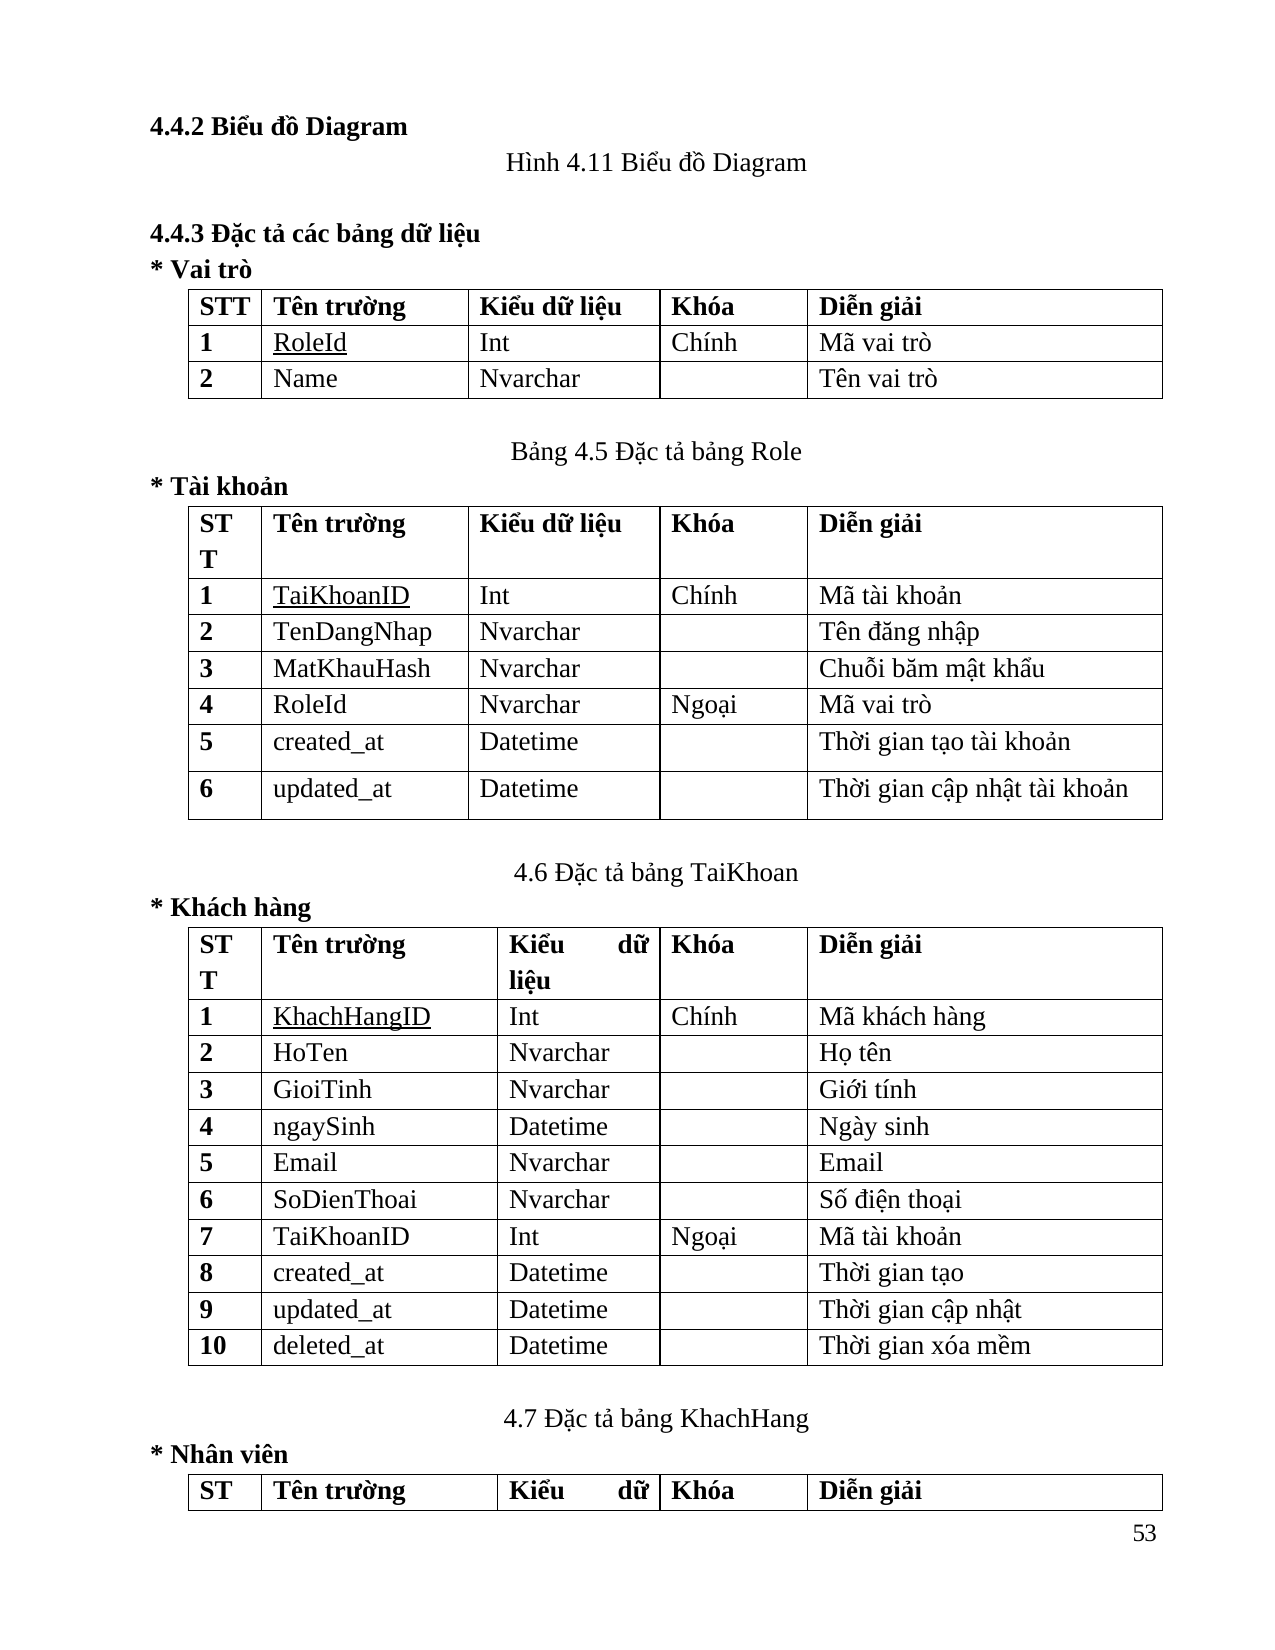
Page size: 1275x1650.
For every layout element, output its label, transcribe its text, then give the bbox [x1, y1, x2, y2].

table_cell 1 [189, 326, 261, 361]
table_cell updated_at [262, 1293, 497, 1328]
table_header Kiểu dữ liệu [469, 290, 659, 325]
table_cell [661, 1146, 807, 1182]
table_cell Nvarchar [498, 1073, 659, 1108]
table_header Diễn giải [808, 1475, 1162, 1509]
text 4.7 Đặc tả bảng KhachHang [150, 1402, 1162, 1433]
table_cell [661, 652, 807, 687]
table_cell Int [469, 579, 659, 614]
table_cell HoTen [262, 1036, 497, 1072]
table_header STT [189, 507, 261, 578]
table_cell [661, 1110, 807, 1145]
table_cell Nvarchar [498, 1146, 659, 1182]
table_cell 5 [189, 725, 261, 771]
table_cell ngaySinh [262, 1110, 497, 1145]
text 4.4.3 Đặc tả các bảng dữ liệu [150, 218, 1162, 249]
table_header STT [189, 928, 261, 999]
table_header Kiểu dữ liệu [469, 507, 659, 578]
table_cell RoleId [262, 689, 468, 723]
table_cell Ngoại [661, 1220, 807, 1255]
table_cell [661, 772, 807, 819]
table_header Tên trường [262, 928, 497, 999]
table_cell Thời gian cập nhật [808, 1293, 1162, 1328]
table_cell 5 [189, 1146, 261, 1182]
table_header Khóa [661, 1475, 807, 1509]
table_cell Datetime [498, 1256, 659, 1292]
table_cell Chính [661, 579, 807, 614]
text * Vai trò [150, 253, 1162, 284]
table_cell [661, 362, 807, 398]
text Hình 4.11 Biểu đồ Diagram [150, 146, 1162, 177]
text * Khách hàng [150, 891, 1162, 923]
table_cell Họ tên [808, 1036, 1162, 1072]
table_cell Mã tài khoản [808, 579, 1162, 614]
table_cell 3 [189, 652, 261, 687]
table_cell Số điện thoại [808, 1183, 1162, 1219]
table_cell Mã vai trò [808, 326, 1162, 361]
table_cell Nvarchar [469, 362, 659, 398]
table_header Tên trường [262, 1475, 497, 1509]
table_cell Chính [661, 326, 807, 361]
table_cell 7 [189, 1220, 261, 1255]
table_header STT [189, 290, 261, 325]
table_cell [661, 725, 807, 771]
table_header Diễn giải [808, 928, 1162, 999]
table_cell Datetime [498, 1330, 659, 1365]
table_cell [661, 1256, 807, 1292]
table_header Diễn giải [808, 290, 1162, 325]
table_header Kiểu dữ liệu [498, 1475, 659, 1509]
table_cell Ngoại [661, 689, 807, 723]
table_header Diễn giải [808, 507, 1162, 578]
table_cell Chính [661, 1000, 807, 1035]
table_cell 1 [189, 1000, 261, 1035]
table_cell Thời gian cập nhật tài khoản [808, 772, 1162, 819]
table_header Tên trường [262, 507, 468, 578]
table_cell TenDangNhap [262, 615, 468, 651]
table_cell Giới tính [808, 1073, 1162, 1108]
table_cell 10 [189, 1330, 261, 1365]
table_header Khóa [661, 290, 807, 325]
table_cell [661, 1073, 807, 1108]
table_cell Tên đăng nhập [808, 615, 1162, 651]
table_cell MatKhauHash [262, 652, 468, 687]
table_cell 2 [189, 1036, 261, 1072]
table_header Khóa [661, 507, 807, 578]
text * Nhân viên [150, 1438, 1162, 1469]
text 4.6 Đặc tả bảng TaiKhoan [150, 856, 1162, 887]
table_cell 2 [189, 362, 261, 398]
table_cell Int [498, 1000, 659, 1035]
table_cell Mã khách hàng [808, 1000, 1162, 1035]
table_cell 4 [189, 689, 261, 723]
table_cell updated_at [262, 772, 468, 819]
table_cell SoDienThoai [262, 1183, 497, 1219]
table_cell Email [808, 1146, 1162, 1182]
table_cell Thời gian tạo [808, 1256, 1162, 1292]
table_cell Mã vai trò [808, 689, 1162, 723]
table_cell [661, 1330, 807, 1365]
table_cell [661, 615, 807, 651]
table_cell Datetime [469, 772, 659, 819]
table_header Khóa [661, 928, 807, 999]
table_cell KhachHangID [262, 1000, 497, 1035]
table_cell 6 [189, 1183, 261, 1219]
table_cell 2 [189, 615, 261, 651]
table_cell 4 [189, 1110, 261, 1145]
table_cell Mã tài khoản [808, 1220, 1162, 1255]
table_cell TaiKhoanID [262, 1220, 497, 1255]
table_cell Thời gian tạo tài khoản [808, 725, 1162, 771]
text Bảng 4.5 Đặc tả bảng Role [150, 435, 1162, 466]
table_cell 8 [189, 1256, 261, 1292]
table_cell Int [498, 1220, 659, 1255]
table_cell Tên vai trò [808, 362, 1162, 398]
table_cell 9 [189, 1293, 261, 1328]
table_cell 3 [189, 1073, 261, 1108]
table_cell Thời gian xóa mềm [808, 1330, 1162, 1365]
table_cell Datetime [498, 1293, 659, 1328]
table_cell [661, 1036, 807, 1072]
table_cell Datetime [469, 725, 659, 771]
table_cell Datetime [498, 1110, 659, 1145]
table_header Tên trường [262, 290, 468, 325]
table_cell Int [469, 326, 659, 361]
text * Tài khoản [150, 470, 1162, 502]
table_cell Nvarchar [469, 689, 659, 723]
table_cell Nvarchar [498, 1036, 659, 1072]
table_cell 1 [189, 579, 261, 614]
table_cell created_at [262, 1256, 497, 1292]
table_cell GioiTinh [262, 1073, 497, 1108]
table_cell Nvarchar [469, 615, 659, 651]
table_cell TaiKhoanID [262, 579, 468, 614]
table_cell Chuỗi băm mật khẩu [808, 652, 1162, 687]
table_header STT [189, 1475, 261, 1509]
table_cell RoleId [262, 326, 468, 361]
table_cell deleted_at [262, 1330, 497, 1365]
table_cell Nvarchar [469, 652, 659, 687]
table_cell 6 [189, 772, 261, 819]
table_cell Email [262, 1146, 497, 1182]
table_header Kiểu dữ liệu [498, 928, 659, 999]
table_cell Ngày sinh [808, 1110, 1162, 1145]
table_cell Name [262, 362, 468, 398]
table_cell Nvarchar [498, 1183, 659, 1219]
text 4.4.2 Biểu đồ Diagram [150, 110, 1162, 142]
table_cell [661, 1183, 807, 1219]
table_cell created_at [262, 725, 468, 771]
table_cell [661, 1293, 807, 1328]
